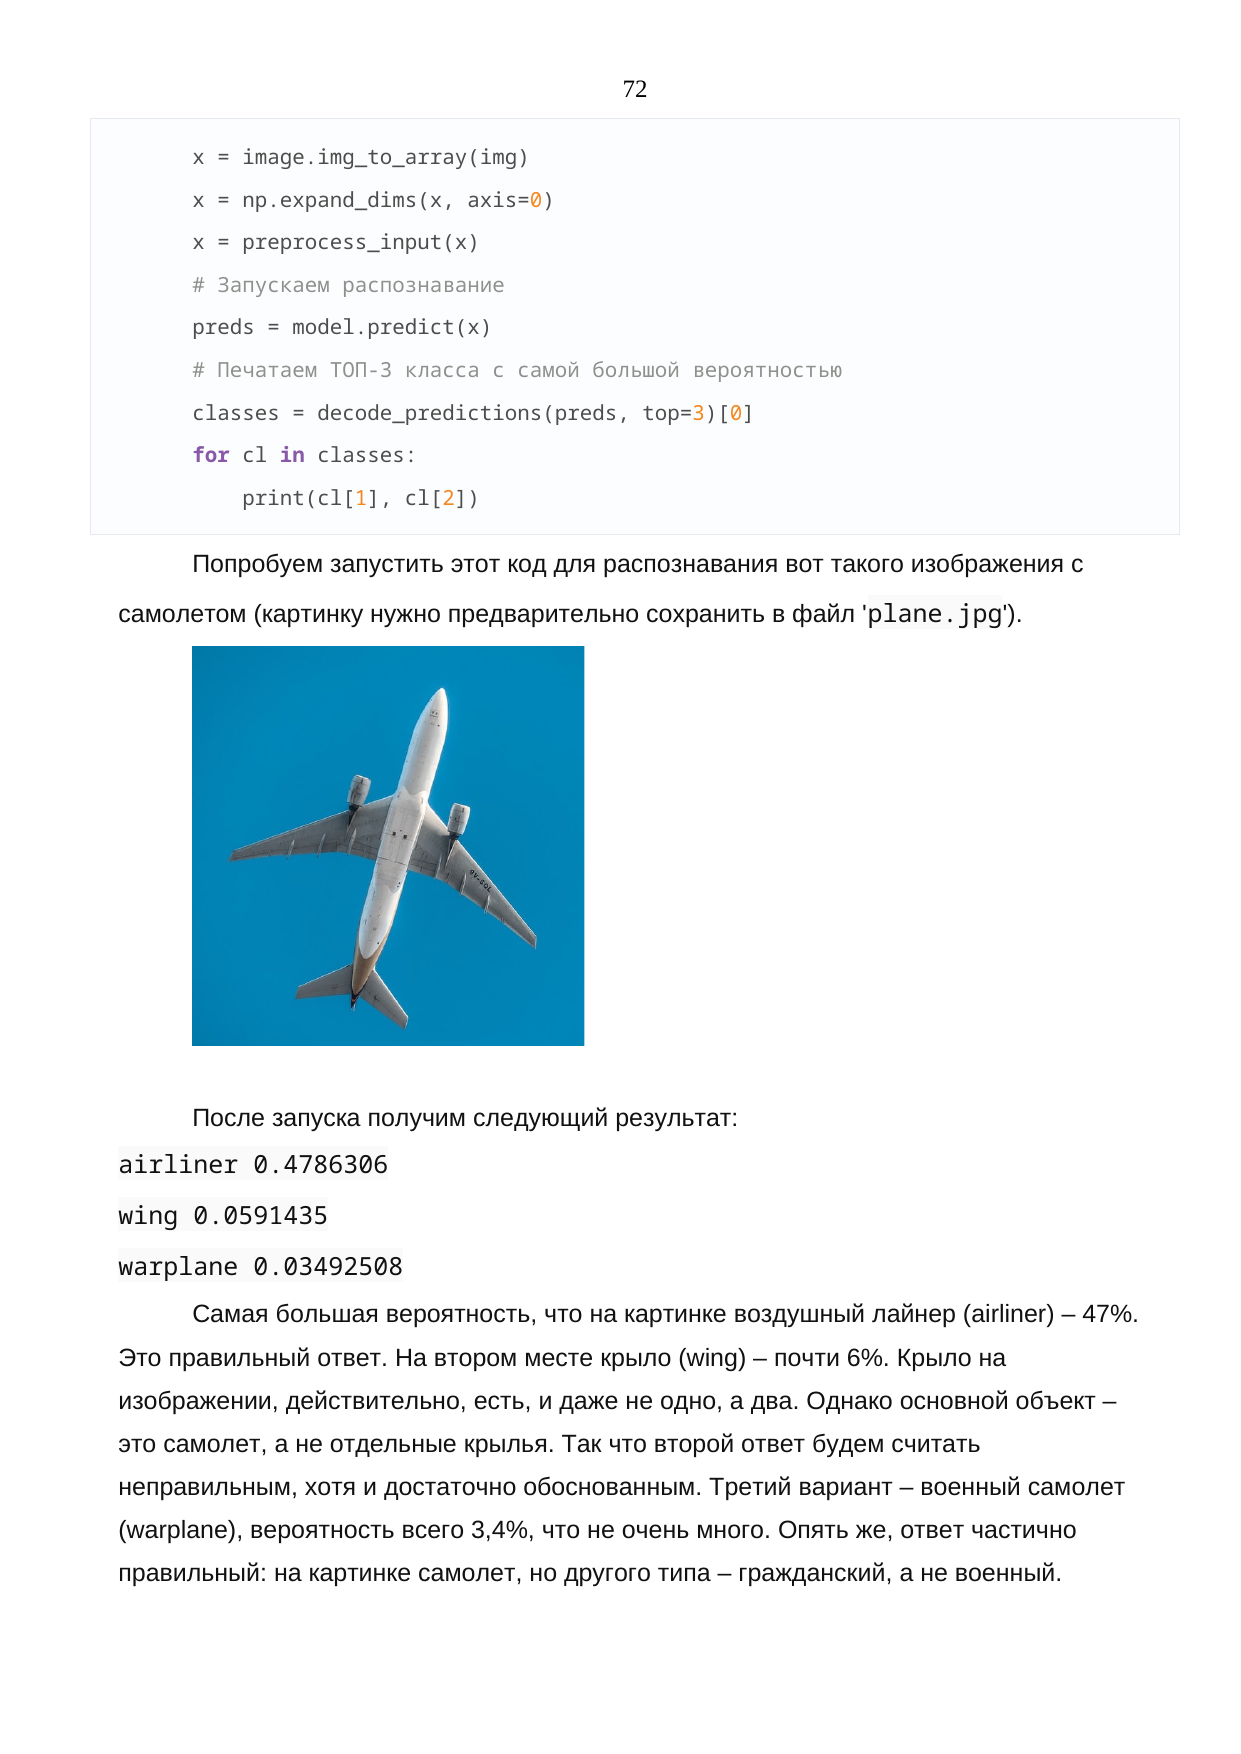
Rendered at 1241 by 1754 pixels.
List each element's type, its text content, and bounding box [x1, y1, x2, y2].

text x = preprocess_input(x) [91, 203, 1179, 246]
text x = image.img_to_array(img) [91, 119, 1179, 161]
text # Запускаем распознавание [91, 246, 1179, 288]
text print(cl[1], cl[2]) [91, 459, 1179, 534]
text Самая большая вероятность, что на картинке воздушный лайнер (airliner) – 47%. Это правильный ответ. На втором месте крыло (wing) – почти 6%. Крыло на изображении, действительно, есть, и даже не одно, а два. Однако основной объект – это самолет, а не отдельные крылья. Так что второй ответ будем считать неправильным, хотя и достаточно обоснованным. Третий вариант – военный самолет (warplane), вероятность всего 3,4%, что не очень много. Опять же, ответ частично правильный: на картинке самолет, но другого типа – гражданский, а не военный. [118, 1299, 1152, 1587]
text preds = model.predict(x) [91, 288, 1179, 331]
text После запуска получим следующий результат: [118, 1103, 1152, 1132]
text x = np.expand_dims(x, axis=0) [91, 161, 1179, 203]
text Попробуем запустить этот код для распознавания вот такого изображения с самолетом (картинку нужно предварительно сохранить в файл 'plane.jpg'). [118, 549, 1152, 629]
text classes = decode_predictions(preds, top=3)[0] [91, 374, 1179, 416]
text airliner 0.4786306 wing 0.0591435 warplane 0.03492508 [118, 1146, 1152, 1282]
text for cl in classes: [91, 416, 1179, 459]
text # Печатаем ТОП-3 класса с самой большой вероятностью [91, 331, 1179, 374]
picture [228, 687, 537, 1029]
